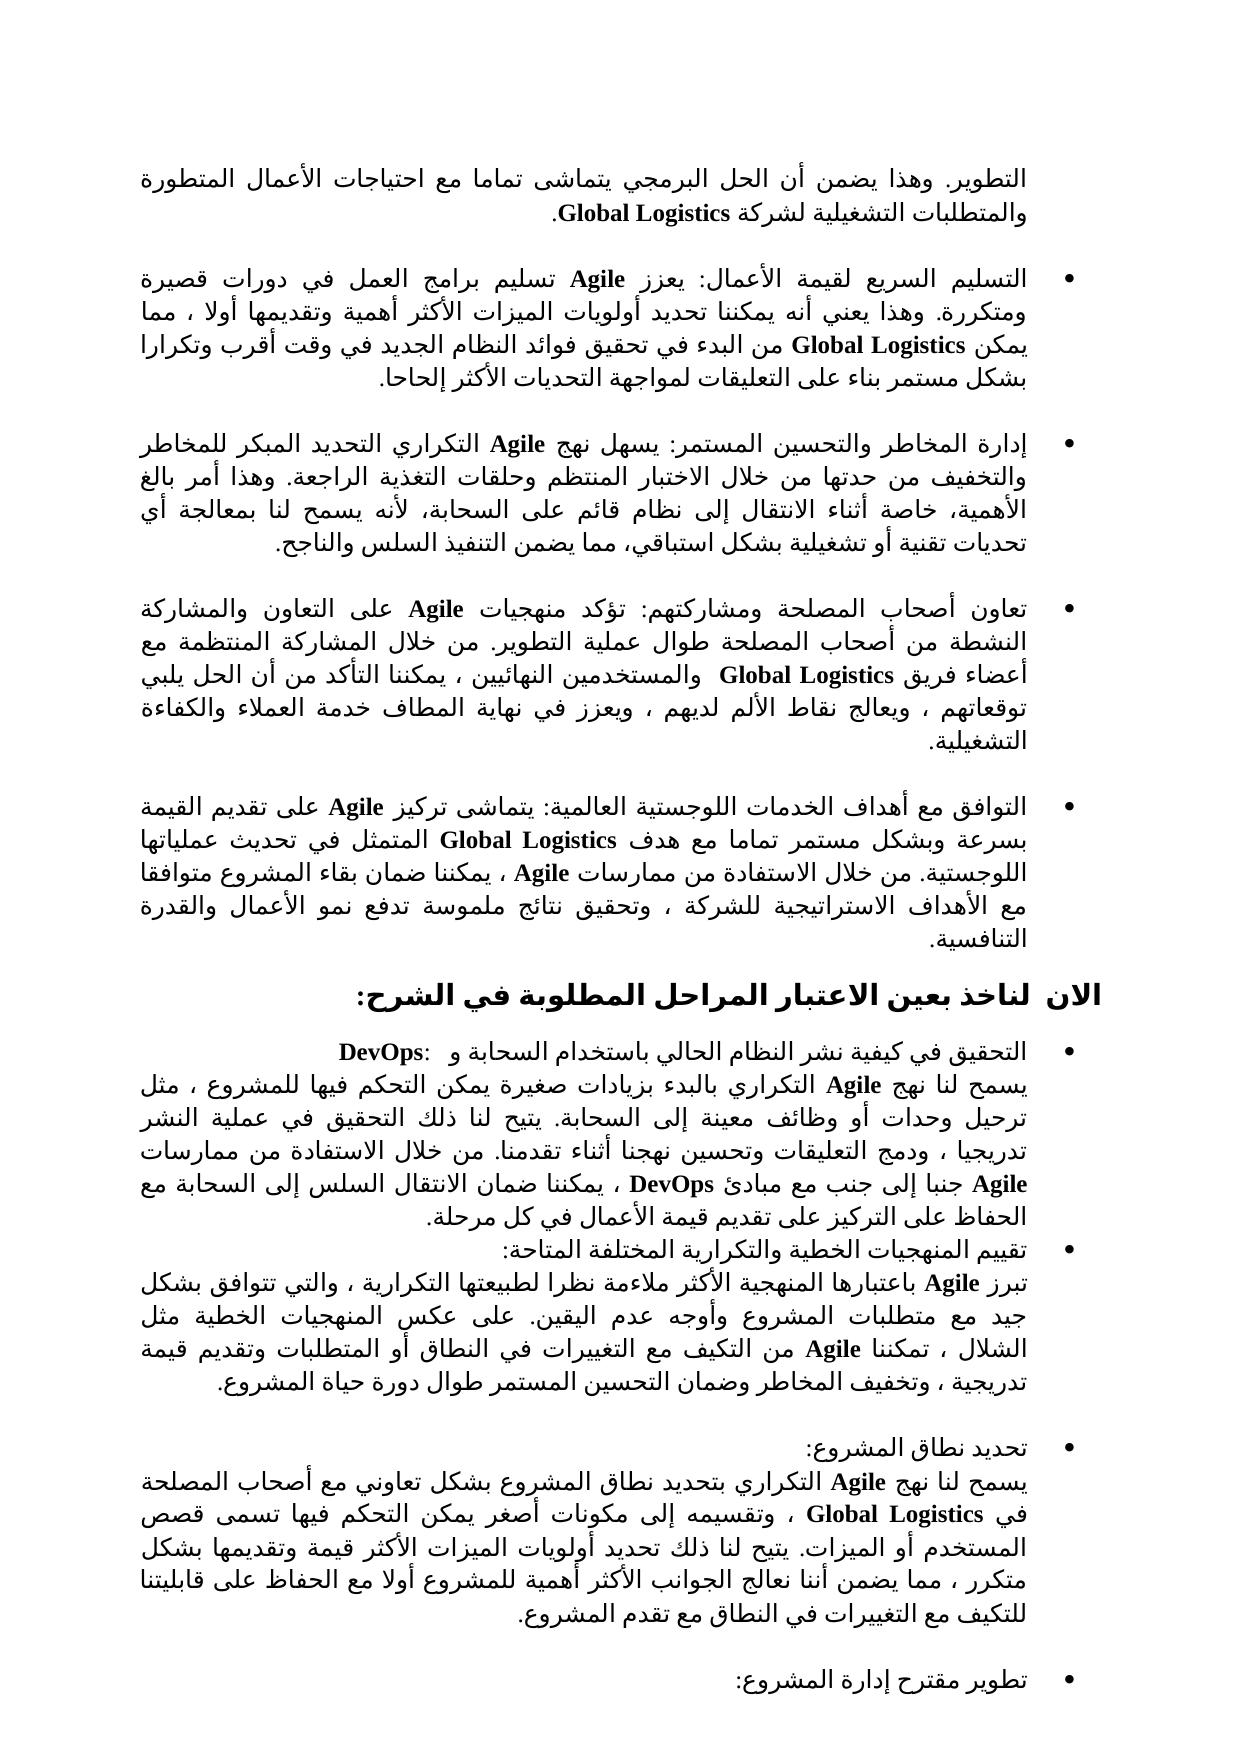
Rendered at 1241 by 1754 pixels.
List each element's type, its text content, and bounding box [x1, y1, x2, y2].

list التحقيق في كيفية نشر النظام الحالي باستخدام السحابة و :DevOps [139, 1037, 1065, 1066]
list تقييم المنهجيات الخطية والتكرارية المختلفة المتاحة: [139, 1235, 1065, 1264]
list تطوير مقترح إدارة المشروع: [139, 1665, 1065, 1693]
list يسمح لنا نهج Agile التكراري بالبدء بزيادات صغيرة يمكن التحكم فيها للمشروع ، مثل ترحيل وحدات أو وظائف معينة إلى السحابة. يتيح لنا ذلك التحقيق في عملية النشر تدريجيا ، ودمج التعليقات وتحسين نهجنا أثناء تقدمنا. من خلال الاستفادة من ممارسات Agile جنبا إلى جنب مع مبادئ DevOps ، يمكننا ضمان الانتقال السلس إلى السحابة مع الحفاظ على التركيز على تقديم قيمة الأعمال في كل مرحلة. [139, 1070, 1028, 1231]
list التوافق مع أهداف الخدمات اللوجستية العالمية: يتماشى تركيز Agile على تقديم القيمة بسرعة وبشكل مستمر تماما مع هدف Global Logistics المتمثل في تحديث عملياتها اللوجستية. من خلال الاستفادة من ممارسات Agile ، يمكننا ضمان بقاء المشروع متوافقا مع الأهداف الاستراتيجية للشركة ، وتحقيق نتائج ملموسة تدفع نمو الأعمال والقدرة التنافسية. [139, 792, 1065, 953]
list تعاون أصحاب المصلحة ومشاركتهم: تؤكد منهجيات Agile على التعاون والمشاركة النشطة من أصحاب المصلحة طوال عملية التطوير. من خلال المشاركة المنتظمة مع أعضاء فريق Global Logistics والمستخدمين النهائيين ، يمكننا التأكد من أن الحل يلبي توقعاتهم ، ويعالج نقاط الألم لديهم ، ويعزز في نهاية المطاف خدمة العملاء والكفاءة التشغيلية. [139, 594, 1065, 755]
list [139, 164, 1065, 226]
list إدارة المخاطر والتحسين المستمر: يسهل نهج Agile التكراري التحديد المبكر للمخاطر والتخفيف من حدتها من خلال الاختبار المنتظم وحلقات التغذية الراجعة. وهذا أمر بالغ الأهمية، خاصة أثناء الانتقال إلى نظام قائم على السحابة، لأنه يسمح لنا بمعالجة أي تحديات تقنية أو تشغيلية بشكل استباقي، مما يضمن التنفيذ السلس والناجح. [139, 429, 1065, 557]
list التسليم السريع لقيمة الأعمال: يعزز Agile تسليم برامج العمل في دورات قصيرة ومتكررة. وهذا يعني أنه يمكننا تحديد أولويات الميزات الأكثر أهمية وتقديمها أولا ، مما يمكن Global Logistics من البدء في تحقيق فوائد النظام الجديد في وقت أقرب وتكرارا بشكل مستمر بناء على التعليقات لمواجهة التحديات الأكثر إلحاحا. [139, 264, 1065, 391]
text الان لناخذ بعين الاعتبار المراحل المطلوبة في الشرح: [139, 978, 1103, 1011]
list يسمح لنا نهج Agile التكراري بتحديد نطاق المشروع بشكل تعاوني مع أصحاب المصلحة في Global Logistics ، وتقسيمه إلى مكونات أصغر يمكن التحكم فيها تسمى قصص المستخدم أو الميزات. يتيح لنا ذلك تحديد أولويات الميزات الأكثر قيمة وتقديمها بشكل متكرر ، مما يضمن أننا نعالج الجوانب الأكثر أهمية للمشروع أولا مع الحفاظ على قابليتنا للتكيف مع التغييرات في النطاق مع تقدم المشروع. [139, 1467, 1028, 1627]
list تبرز Agile باعتبارها المنهجية الأكثر ملاءمة نظرا لطبيعتها التكرارية ، والتي تتوافق بشكل جيد مع متطلبات المشروع وأوجه عدم اليقين. على عكس المنهجيات الخطية مثل الشلال ، تمكننا Agile من التكيف مع التغييرات في النطاق أو المتطلبات وتقديم قيمة تدريجية ، وتخفيف المخاطر وضمان التحسين المستمر طوال دورة حياة المشروع. [139, 1268, 1028, 1396]
list تحديد نطاق المشروع: [139, 1433, 1065, 1462]
